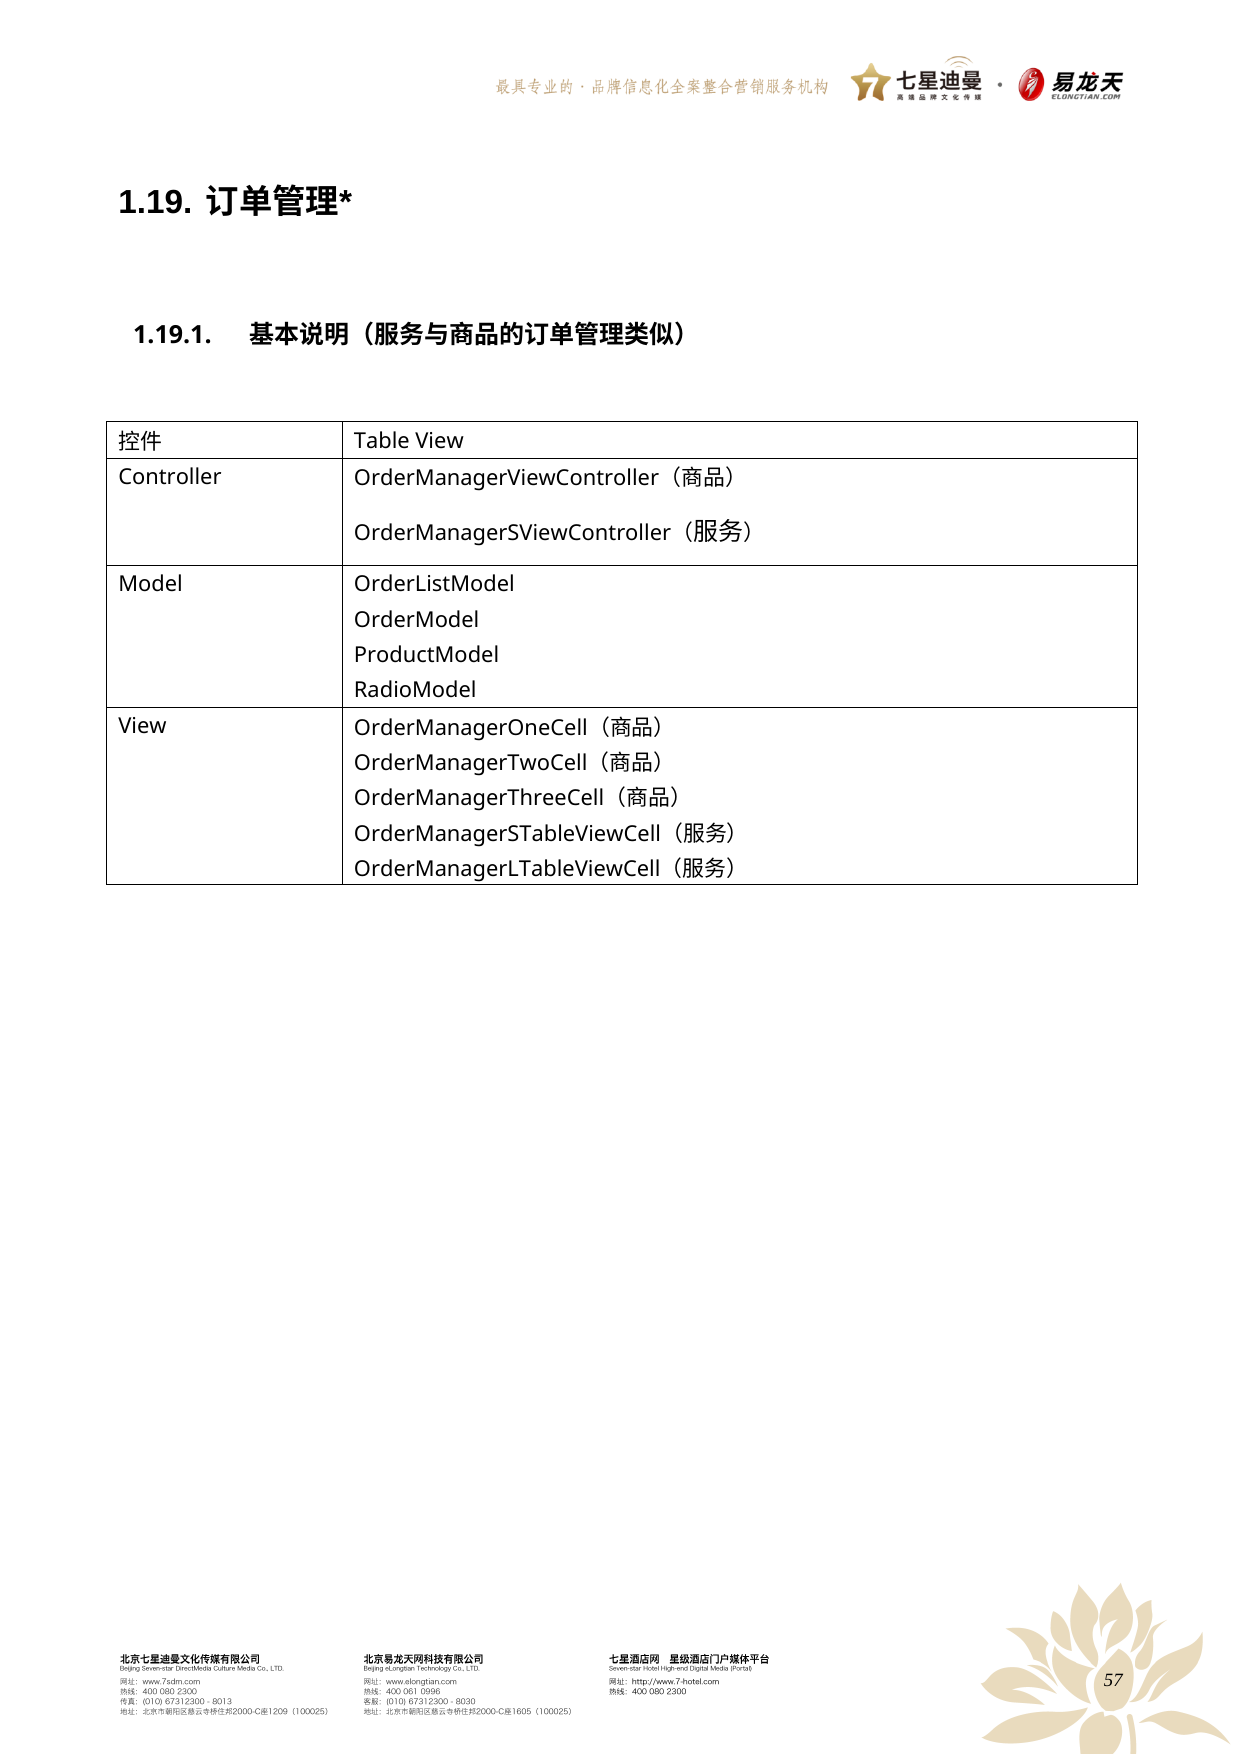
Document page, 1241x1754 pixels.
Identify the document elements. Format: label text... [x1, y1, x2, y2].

table_header 控件 [107, 422, 342, 457]
table_cell View [107, 708, 342, 884]
table_cell OrderManagerViewController（商品） OrderManagerSViewController（服务） [343, 459, 1137, 564]
picture [437, 15, 1241, 136]
table_cell OrderManagerOneCell（商品） OrderManagerTwoCell（商品） OrderManagerThreeCell（商品） OrderManagerSTableViewCell（服务） OrderManagerLTableViewCell（服务） [343, 708, 1137, 884]
subtitle 基本说明（服务与商品的订单管理类似） [133, 297, 1122, 368]
subtitle 订单管理* [118, 164, 1122, 235]
table_cell OrderListModel OrderModel ProductModel RadioModel [343, 566, 1137, 707]
table_cell Controller [107, 459, 342, 564]
picture [0, 1570, 1241, 1754]
table_cell Model [107, 566, 342, 707]
table_header Table View [343, 422, 1137, 457]
